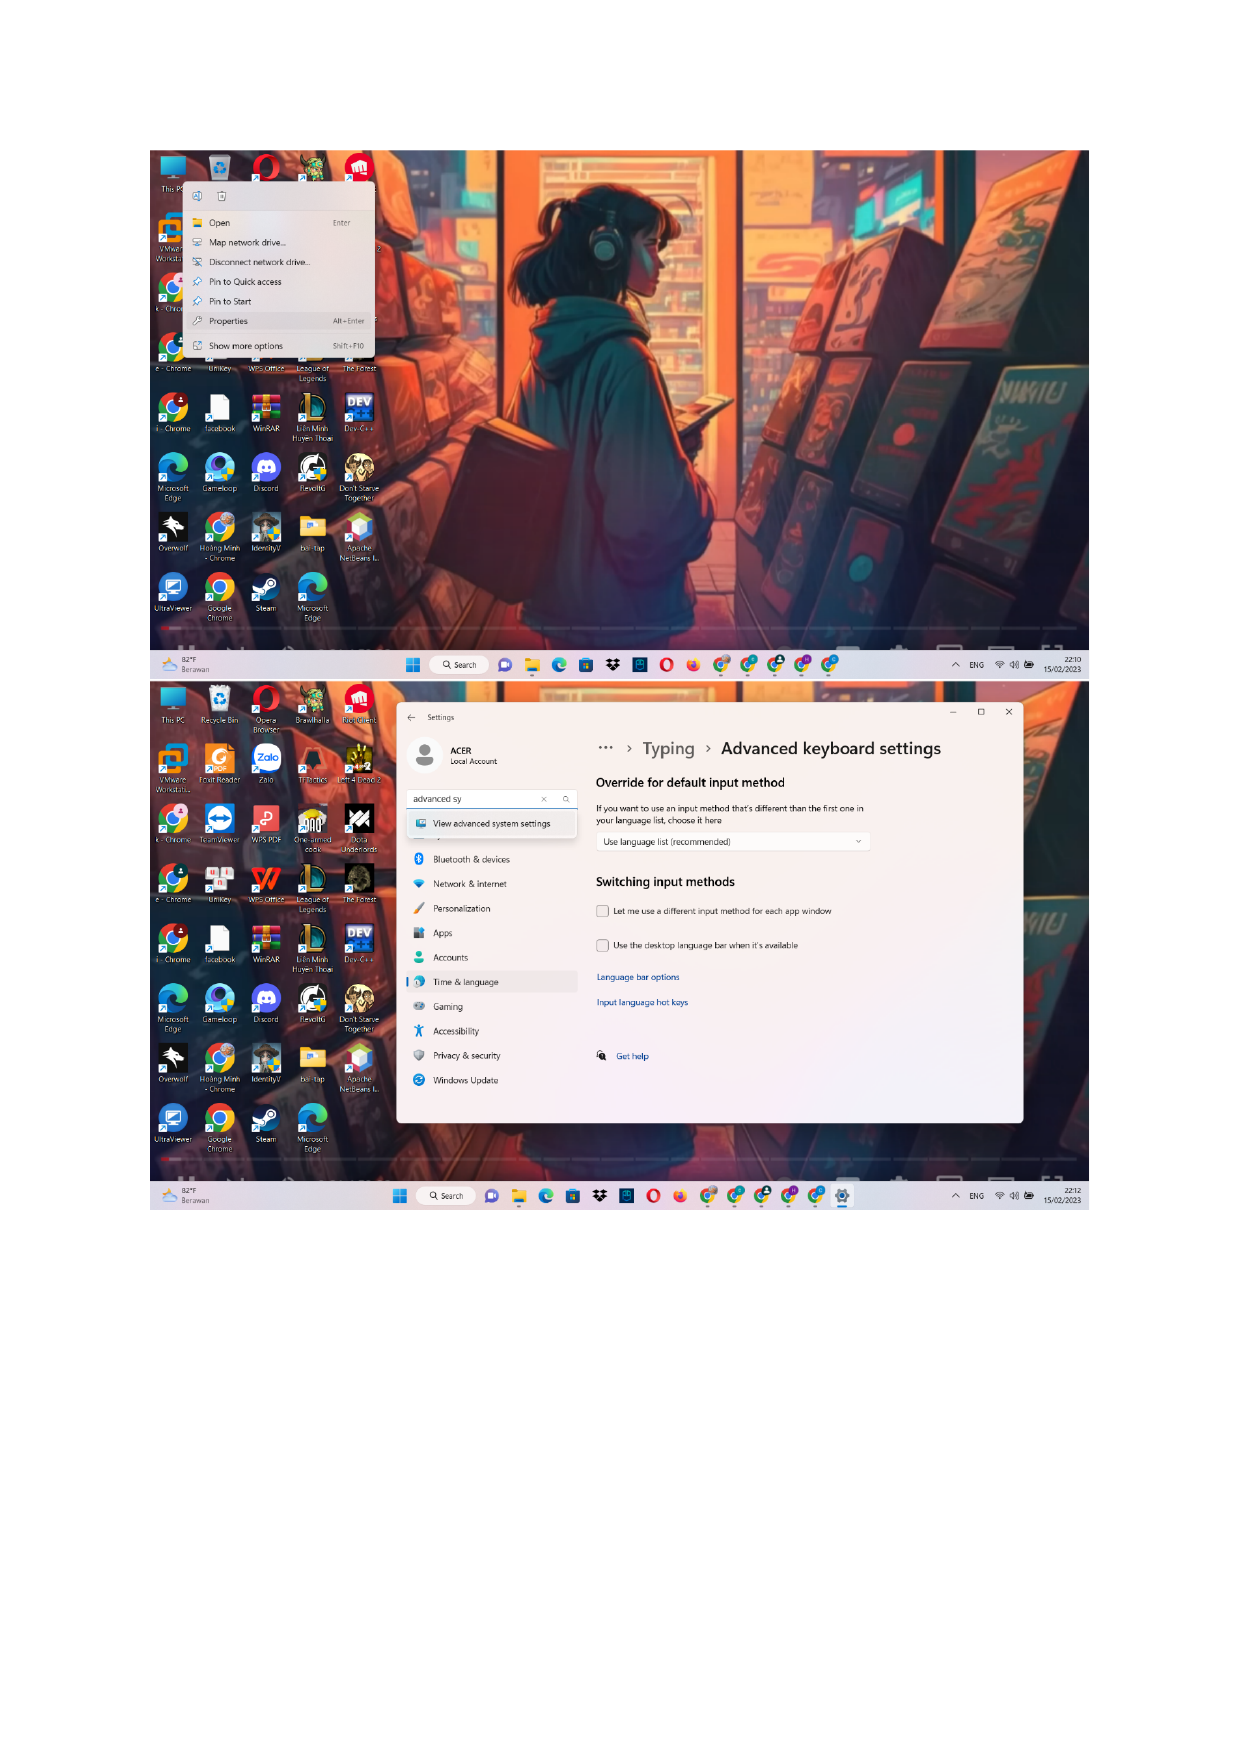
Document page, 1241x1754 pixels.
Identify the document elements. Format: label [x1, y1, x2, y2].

picture [150, 150, 1090, 679]
picture [150, 680, 1090, 1210]
